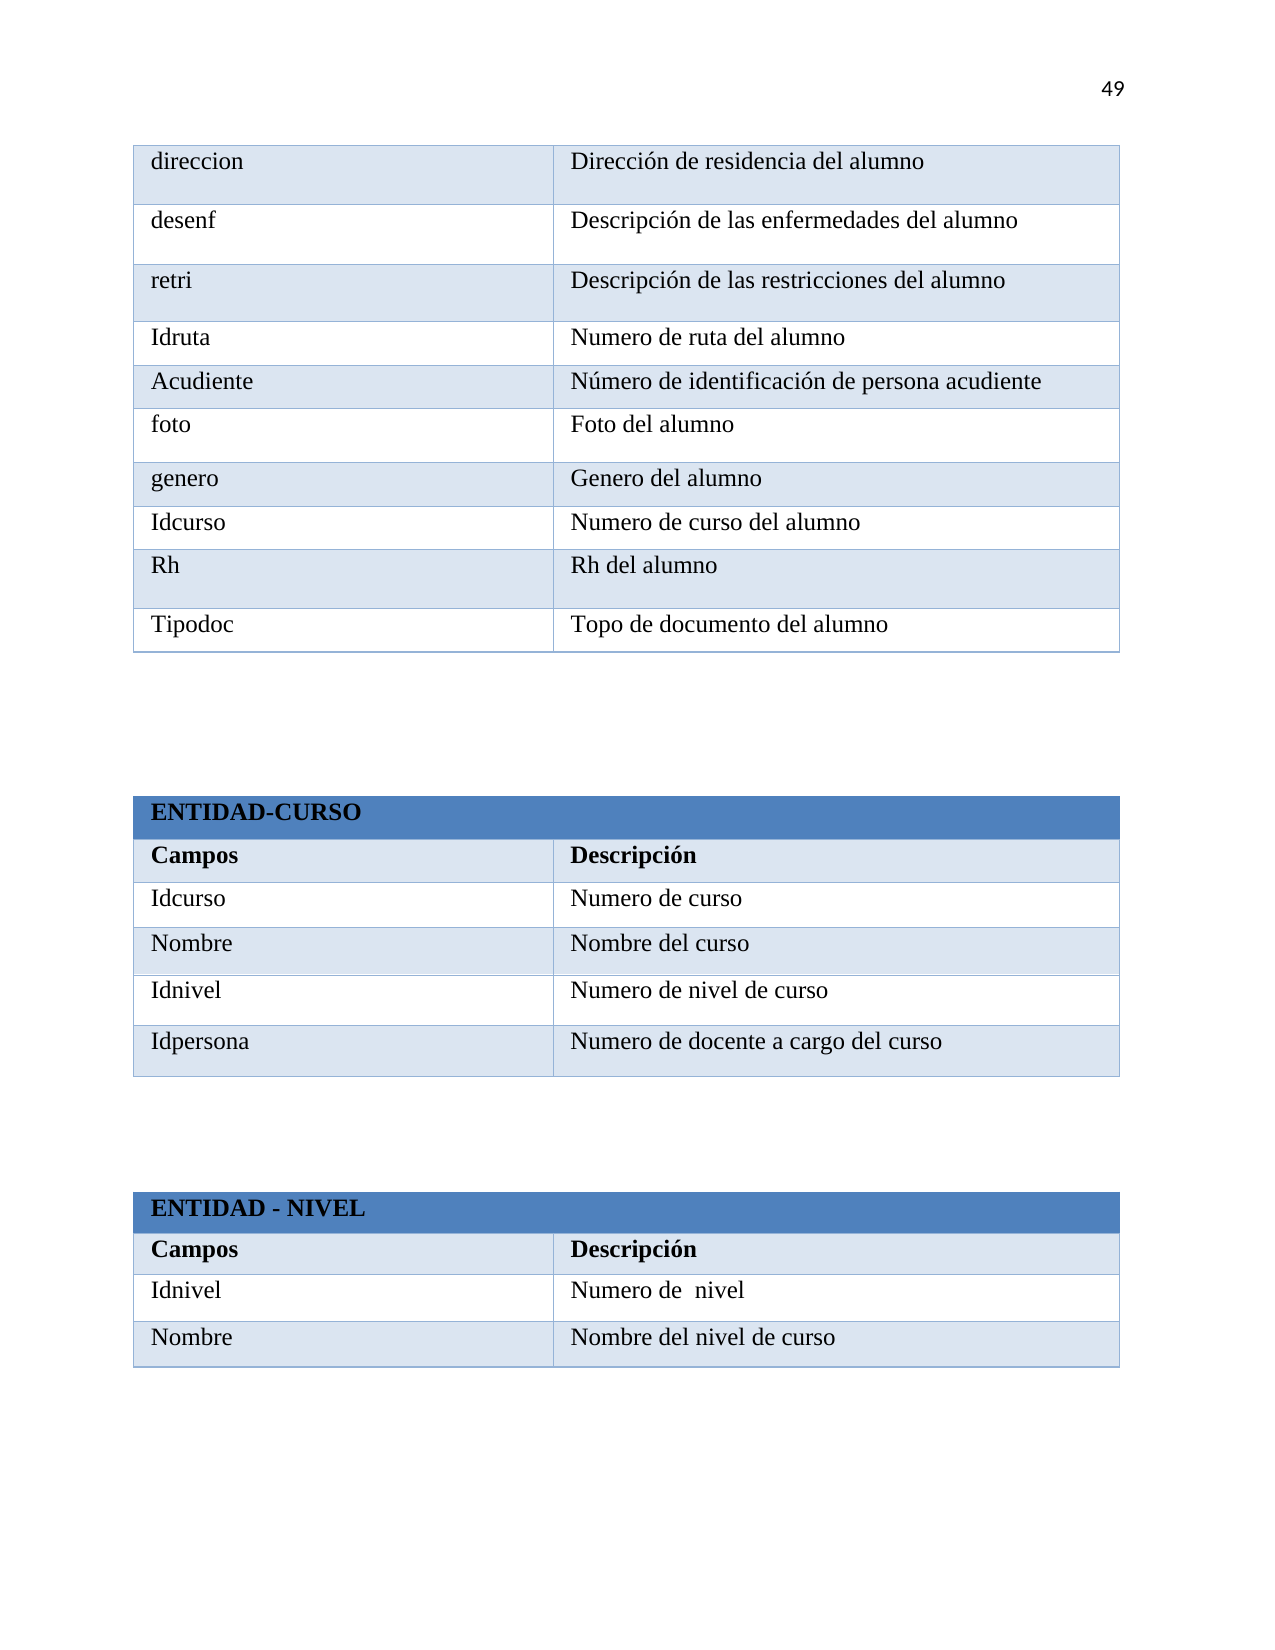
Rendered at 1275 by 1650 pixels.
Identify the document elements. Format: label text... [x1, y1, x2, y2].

table_cell Numero de ruta del alumno [554, 322, 1119, 365]
table_cell Numero de nivel [554, 1275, 1119, 1321]
table_cell foto [134, 409, 553, 462]
table_cell Idruta [134, 322, 553, 365]
table_cell retri [134, 265, 553, 321]
table_cell Descripción [554, 1234, 1119, 1274]
table_cell Campos [134, 1234, 553, 1274]
table_cell Nombre del nivel de curso [554, 1322, 1119, 1366]
table_cell Idpersona [134, 1026, 553, 1076]
table_cell Idnivel [134, 976, 553, 1025]
table_cell Acudiente [134, 366, 553, 408]
table_header ENTIDAD - NIVEL [134, 1193, 1119, 1233]
table_cell Genero del alumno [554, 463, 1119, 506]
table_cell Topo de documento del alumno [554, 609, 1119, 651]
table_cell Descripción de las restricciones del alumno [554, 265, 1119, 321]
table_cell Idnivel [134, 1275, 553, 1321]
table_cell Idcurso [134, 507, 553, 549]
table_cell Rh del alumno [554, 550, 1119, 608]
table_cell Nombre del curso [554, 928, 1119, 974]
table_cell Nombre [134, 1322, 553, 1366]
table_cell Dirección de residencia del alumno [554, 146, 1119, 204]
table_cell Numero de docente a cargo del curso [554, 1026, 1119, 1076]
table_cell Numero de nivel de curso [554, 976, 1119, 1025]
table_cell Número de identificación de persona acudiente [554, 366, 1119, 408]
table_cell Nombre [134, 928, 553, 974]
table_cell desenf [134, 205, 553, 264]
table_cell genero [134, 463, 553, 506]
table_header ENTIDAD-CURSO [134, 797, 1119, 839]
table_cell Idcurso [134, 883, 553, 927]
table_cell Numero de curso del alumno [554, 507, 1119, 549]
table_cell direccion [134, 146, 553, 204]
table_cell Descripción de las enfermedades del alumno [554, 205, 1119, 264]
table_cell Campos [134, 840, 553, 882]
table_cell Foto del alumno [554, 409, 1119, 462]
table_cell Numero de curso [554, 883, 1119, 927]
table_cell Descripción [554, 840, 1119, 882]
table_cell Tipodoc [134, 609, 553, 651]
table_cell Rh [134, 550, 553, 608]
